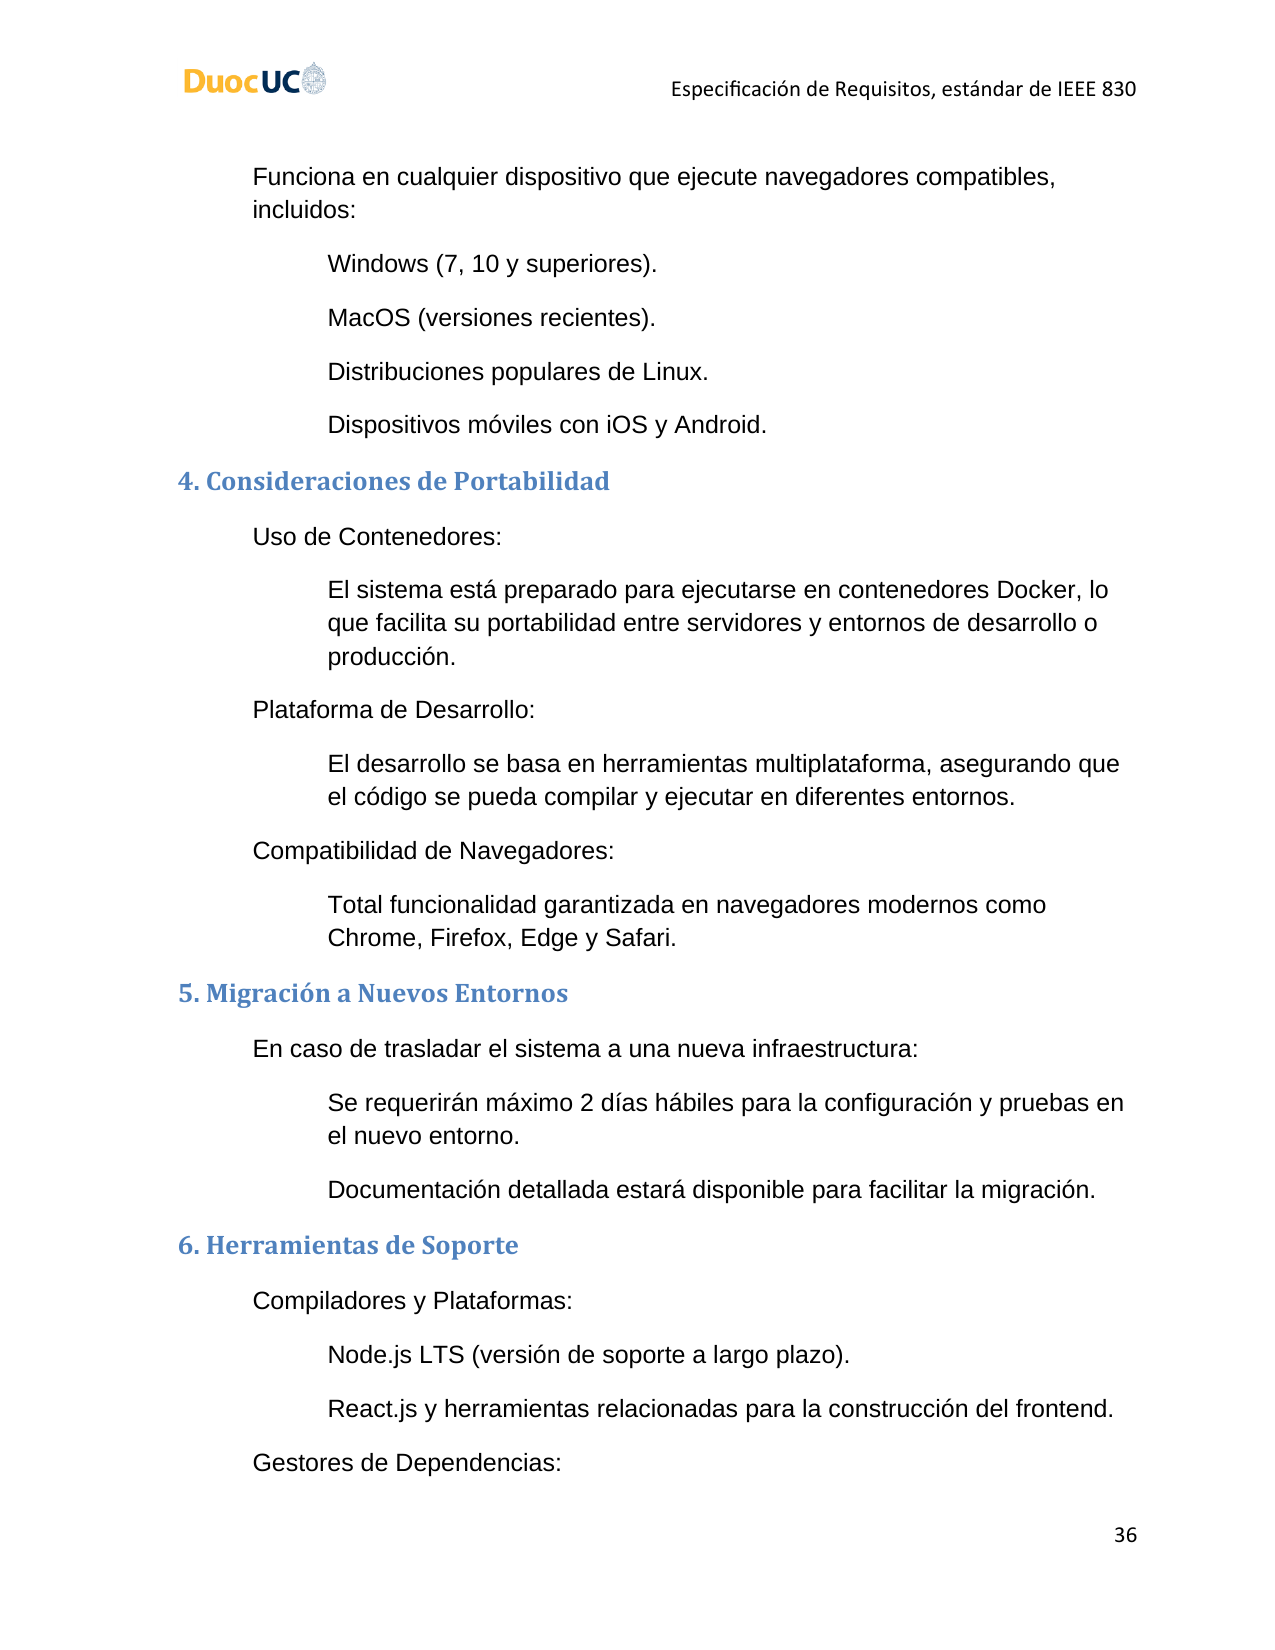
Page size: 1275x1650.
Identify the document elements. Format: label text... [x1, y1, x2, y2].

subtitle 4. Consideraciones de Portabilidad [177, 464, 1137, 496]
text Gestores de Dependencias: [252, 1447, 1137, 1476]
picture [177, 58, 331, 97]
text Compatibilidad de Navegadores: [252, 836, 1137, 865]
text Total funcionalidad garantizada en navegadores modernos como Chrome, Firefox, Edge y Safari. [327, 890, 1137, 952]
text Documentación detallada estará disponible para facilitar la migración. [327, 1175, 1137, 1203]
text Se requerirán máximo 2 días hábiles para la configuración y pruebas en el nuevo entorno. [327, 1088, 1137, 1150]
text En caso de trasladar el sistema a una nueva infraestructura: [252, 1034, 1137, 1063]
subtitle 6. Herramientas de Soporte [177, 1229, 1137, 1260]
text Compiladores y Plataformas: [252, 1286, 1137, 1315]
text Windows (7, 10 y superiores). [327, 249, 1137, 278]
text Funciona en cualquier dispositivo que ejecute navegadores compatibles, incluidos: [252, 162, 1137, 224]
text Node.js LTS (versión de soporte a largo plazo). [327, 1340, 1137, 1368]
text El sistema está preparado para ejecutarse en contenedores Docker, lo que facilita su portabilidad entre servidores y entornos de desarrollo o producción. [327, 575, 1137, 670]
text MacOS (versiones recientes). [327, 303, 1137, 331]
text El desarrollo se basa en herramientas multiplataforma, asegurando que el código se pueda compilar y ejecutar en diferentes entornos. [327, 749, 1137, 811]
text Distribuciones populares de Linux. [327, 357, 1137, 385]
text Dispositivos móviles con iOS y Android. [327, 410, 1137, 439]
text Plataforma de Desarrollo: [252, 695, 1137, 724]
subtitle 5. Migración a Nuevos Entornos [177, 977, 1137, 1008]
text Uso de Contenedores: [252, 522, 1137, 550]
text React.js y herramientas relacionadas para la construcción del frontend. [327, 1394, 1137, 1422]
